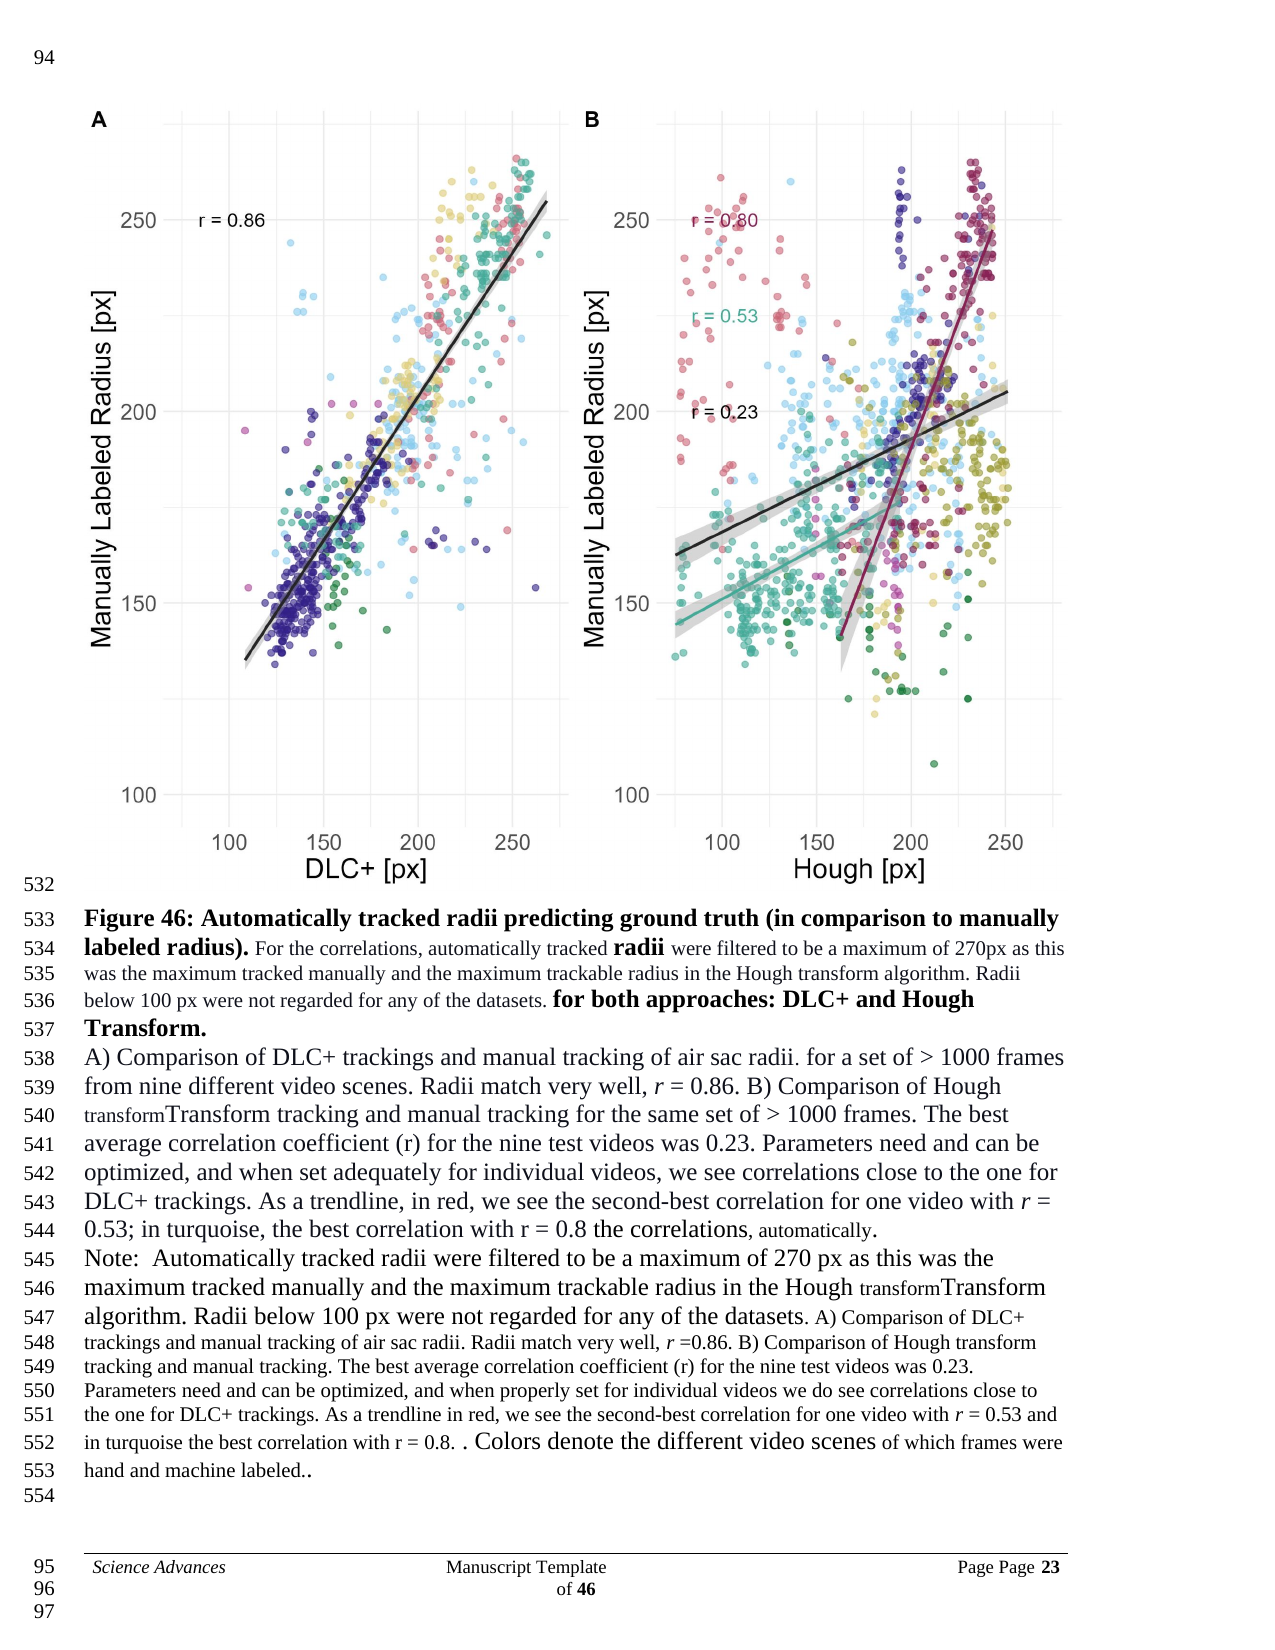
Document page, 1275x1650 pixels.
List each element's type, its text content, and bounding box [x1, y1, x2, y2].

text tracked radii were filtered to be a maximum of 270 px as this was the maximum tracked manually and the maximum trackable radius in the Hough algorithm. Radii below 100 px were not regarded for any of the datasets Colors denote the different video scenes [84, 1243, 1068, 1483]
text Figure : Automatically tracked radii manually labeled radii [84, 903, 1068, 1042]
picture [83, 103, 1068, 891]
text A) Comparison of DLC+ trackings and manual tracking of air sac radii Radii match very well, r =0.86. B) Comparison of Hough tracking and manual tracking. The best average correlation coefficient (r) for the nine test videos was 0.23. Parameters need and can be optimized, and when set adequately for individual videos, we see correlations close to the one for DLC+ trackings. As a trendline, in red, we see the second-best correlation for one video with r = 0.53; in turquoise, the best correlation with r = 0.8 the correlations [84, 1042, 1068, 1243]
